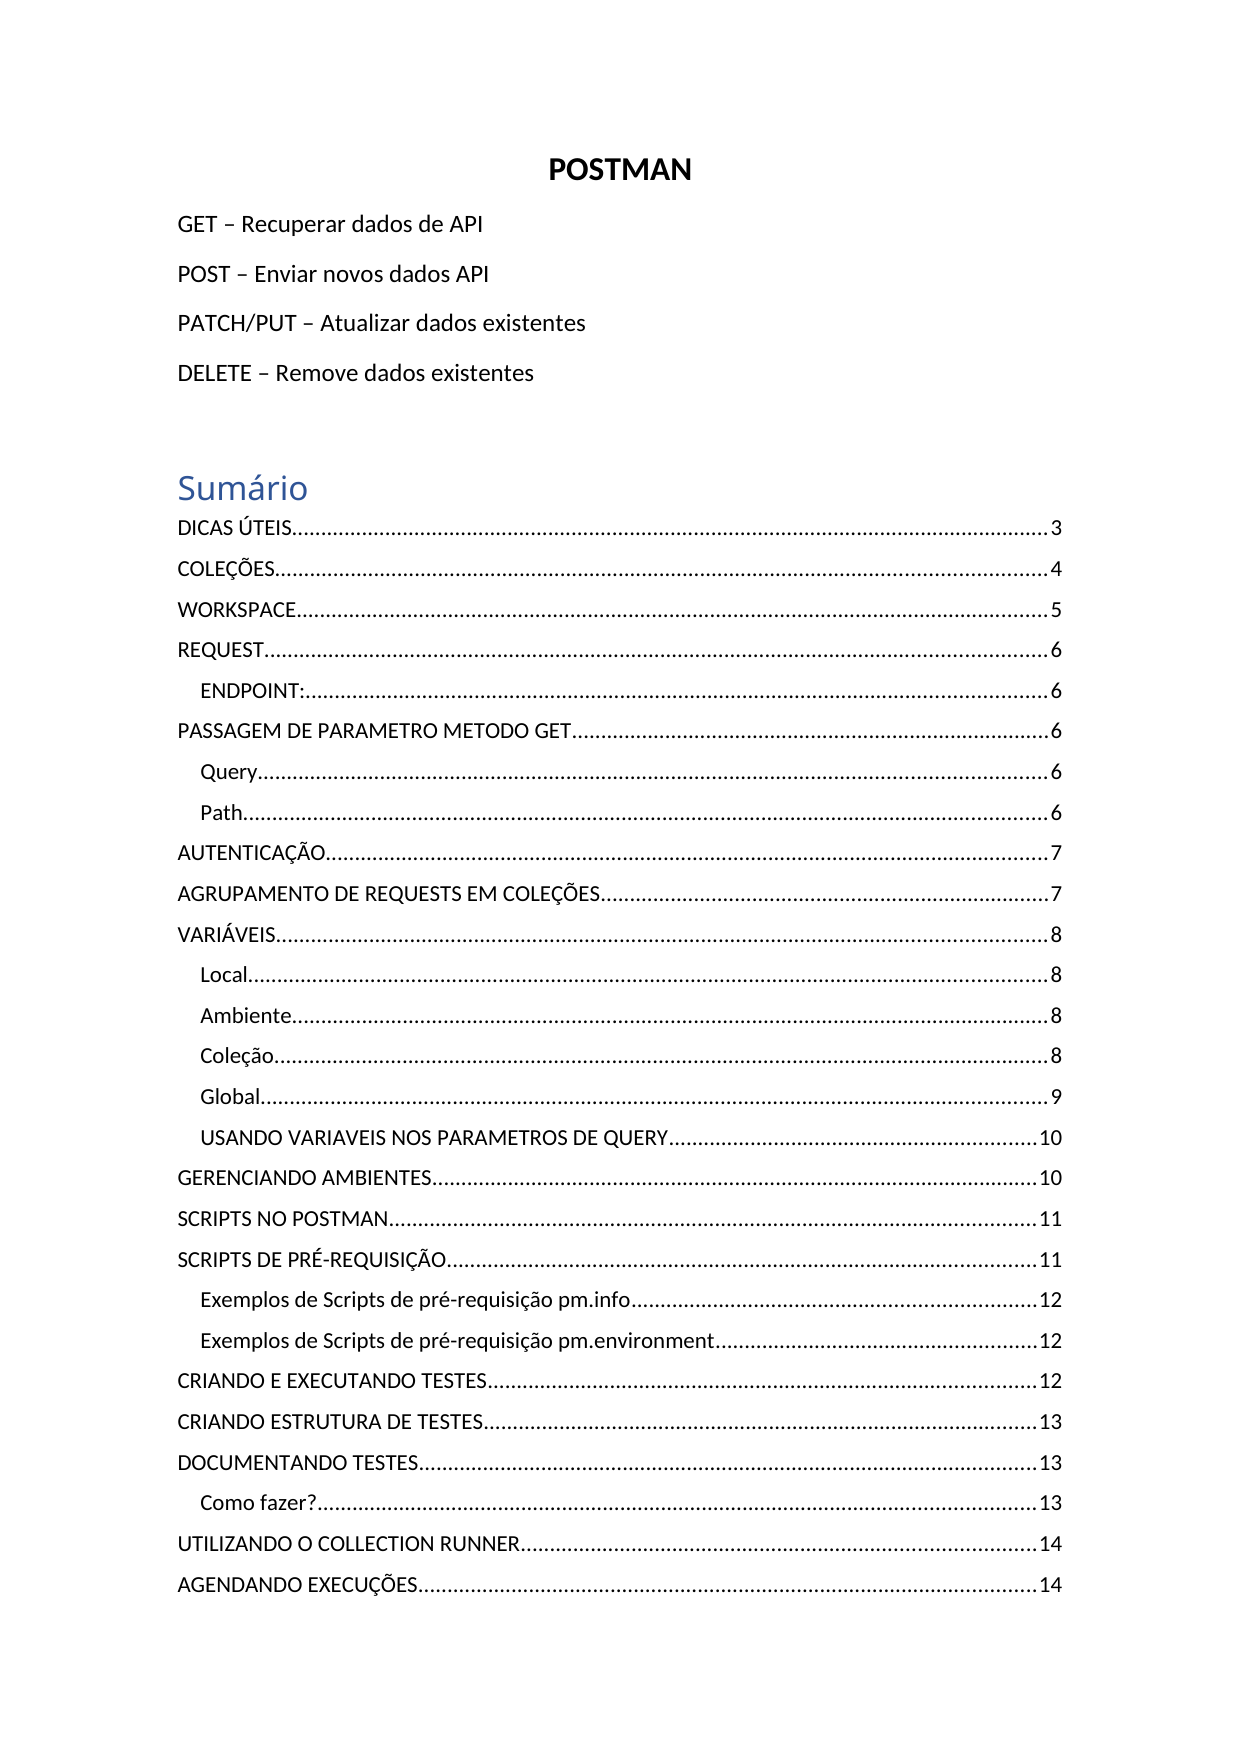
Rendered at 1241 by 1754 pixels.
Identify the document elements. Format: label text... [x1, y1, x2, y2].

text POST – Enviar novos dados API [177, 258, 1063, 288]
text PATCH/PUT – Atualizar dados existentes [177, 307, 1063, 338]
text GET – Recuperar dados de API [177, 208, 1063, 239]
text POSTMAN [177, 148, 1063, 188]
text DELETE – Remove dados existentes [177, 357, 1063, 387]
